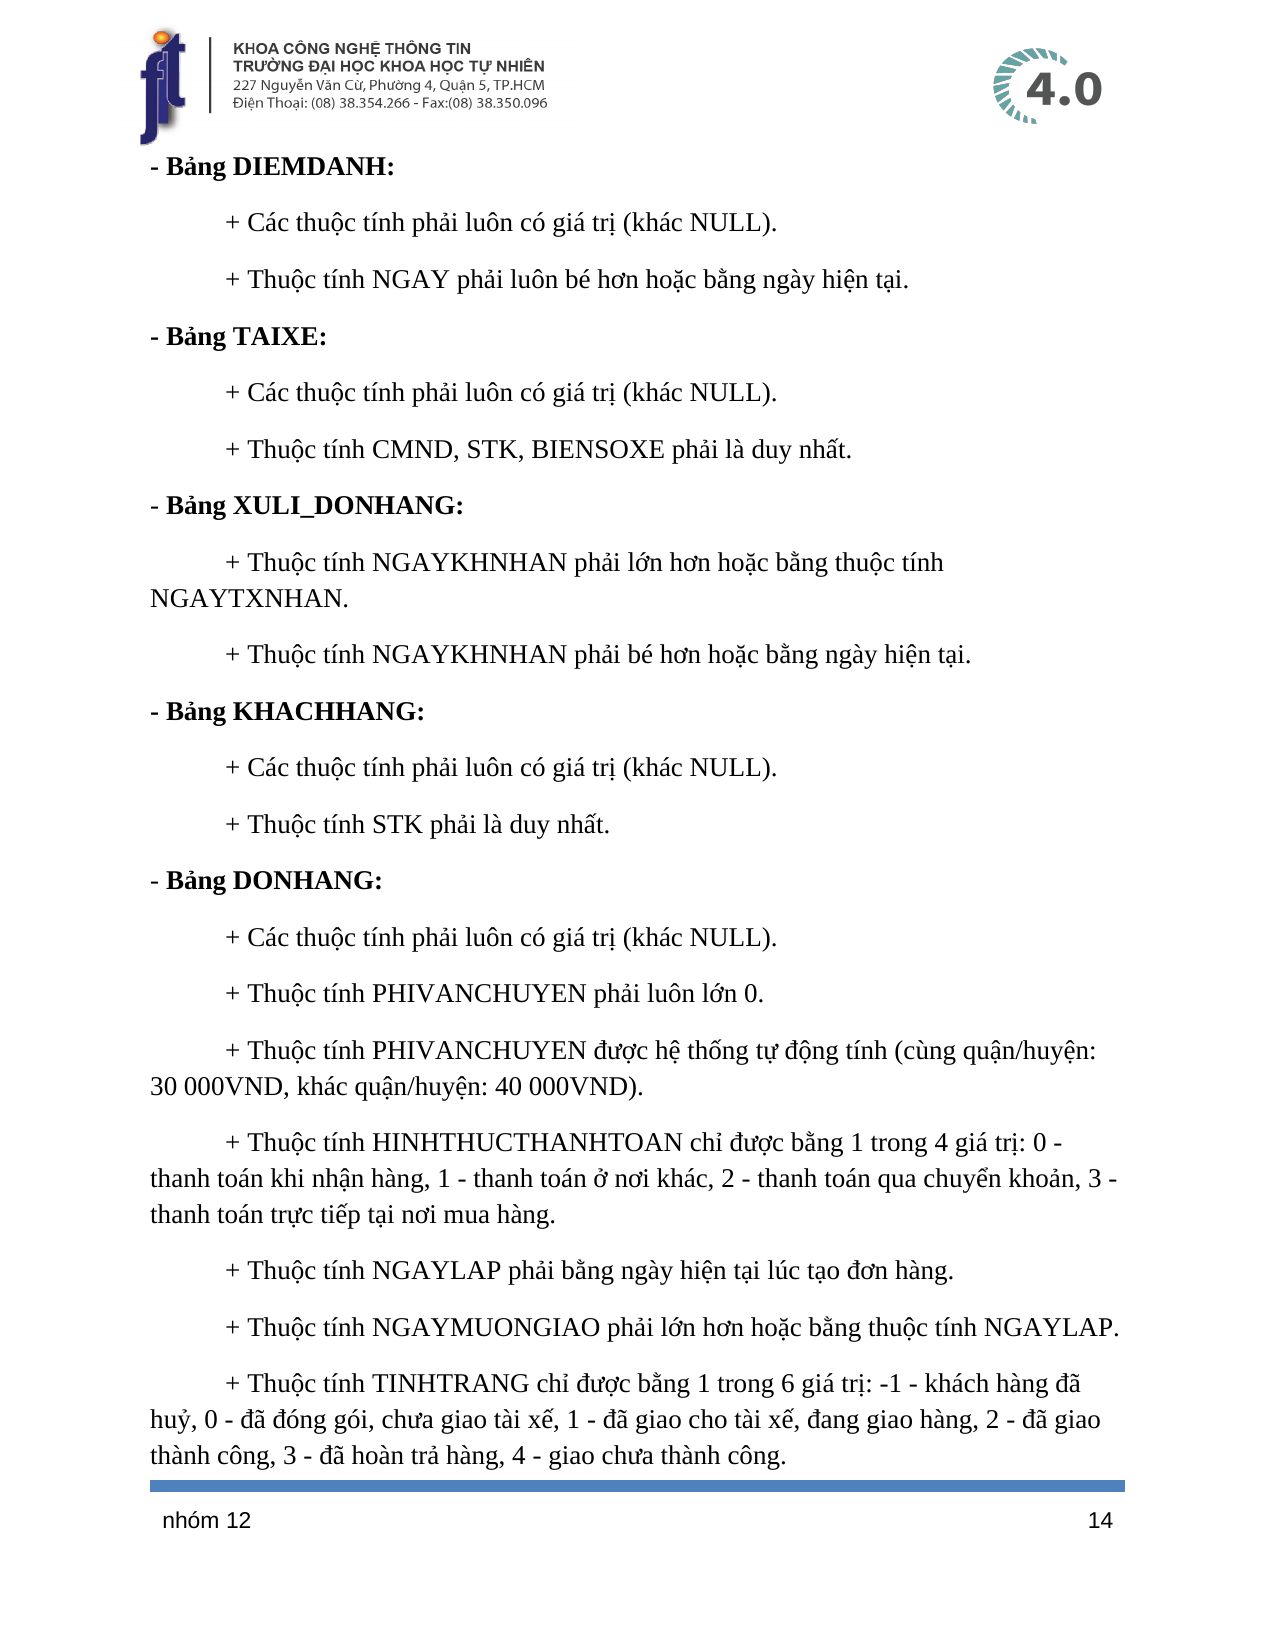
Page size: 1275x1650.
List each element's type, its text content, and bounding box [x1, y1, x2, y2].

text + Các thuộc tính phải luôn có giá trị (khác NULL). [150, 207, 1125, 238]
text - Bảng KHACHHANG: [150, 695, 1125, 726]
text + Thuộc tính STK phải là duy nhất. [150, 808, 1125, 839]
text + Các thuộc tính phải luôn có giá trị (khác NULL). [150, 751, 1125, 782]
text - Bảng DONHANG: [150, 864, 1125, 896]
text + Thuộc tính CMND, STK, BIENSOXE phải là duy nhất. [150, 433, 1125, 464]
text + Thuộc tính NGAY phải luôn bé hơn hoặc bằng ngày hiện tại. [150, 263, 1125, 294]
text + Các thuộc tính phải luôn có giá trị (khác NULL). [150, 376, 1125, 407]
text + Thuộc tính NGAYMUONGIAO phải lớn hơn hoặc bằng thuộc tính NGAYLAP. [150, 1311, 1125, 1342]
picture [117, 21, 580, 167]
text + Thuộc tính PHIVANCHUYEN phải luôn lớn 0. [150, 978, 1125, 1009]
text + Thuộc tính NGAYLAP phải bằng ngày hiện tại lúc tạo đơn hàng. [150, 1254, 1125, 1286]
text + Thuộc tính PHIVANCHUYEN được hệ thống tự động tính (cùng quận/huyện: 30 000VND, khác quận/huyện: 40 000VND). [150, 1034, 1125, 1101]
text - Bảng XULI_DONHANG: [150, 489, 1125, 521]
text + Các thuộc tính phải luôn có giá trị (khác NULL). [150, 921, 1125, 952]
text + Thuộc tính TINHTRANG chỉ được bằng 1 trong 6 giá trị: -1 - khách hàng đã huỷ, 0 - đã đóng gói, chưa giao tài xế, 1 - đã giao cho tài xế, đang giao hàng, 2 - đã giao thành công, 3 - đã hoàn trả hàng, 4 - giao chưa thành công. [150, 1368, 1125, 1470]
text - Bảng DIEMDANH: [150, 150, 1125, 181]
text - Bảng TAIXE: [150, 320, 1125, 351]
text + Thuộc tính HINHTHUCTHANHTOAN chỉ được bằng 1 trong 4 giá trị: 0 - thanh toán khi nhận hàng, 1 - thanh toán ở nơi khác, 2 - thanh toán qua chuyển khoản, 3 - thanh toán trực tiếp tại nơi mua hàng. [150, 1126, 1125, 1229]
picture [985, 41, 1108, 127]
text + Thuộc tính NGAYKHNHAN phải bé hơn hoặc bằng ngày hiện tại. [150, 638, 1125, 669]
text + Thuộc tính NGAYKHNHAN phải lớn hơn hoặc bằng thuộc tính NGAYTXNHAN. [150, 546, 1125, 613]
